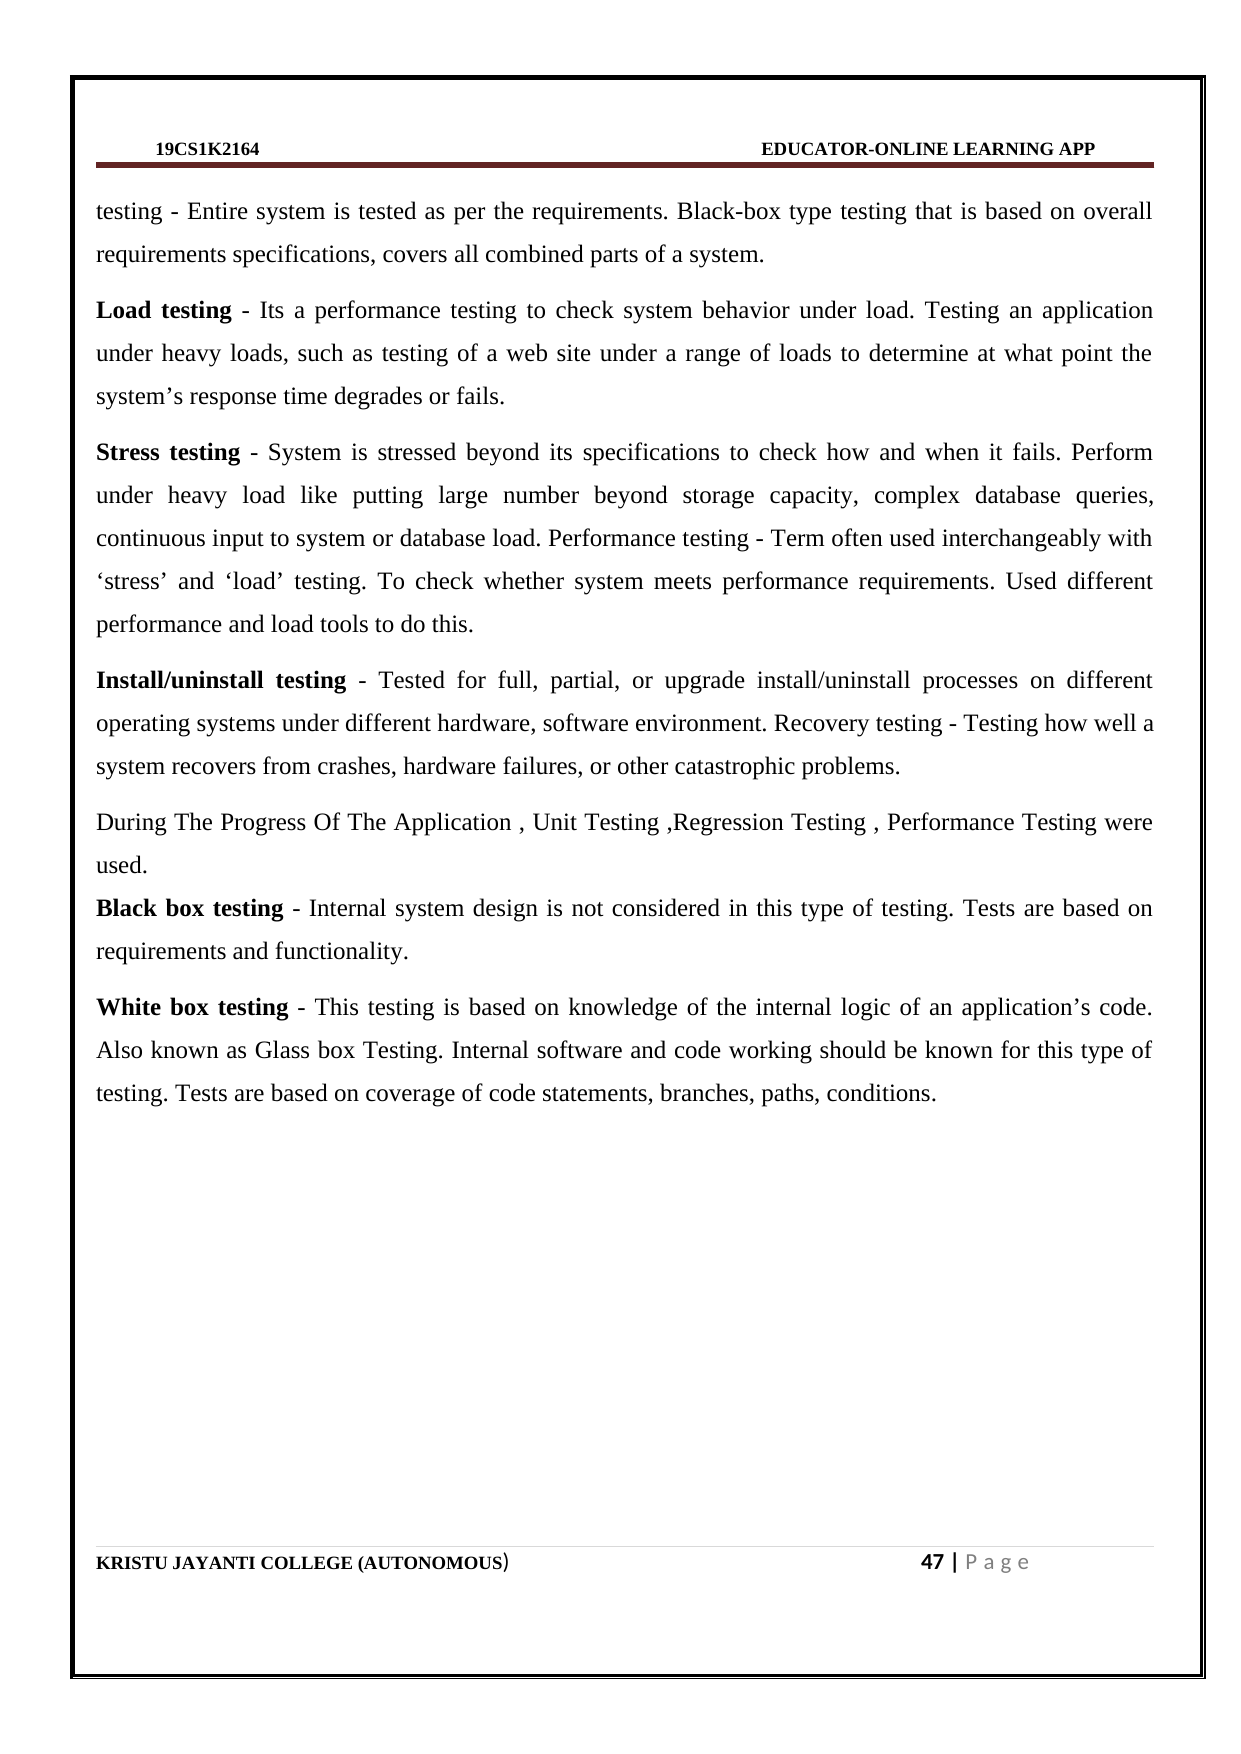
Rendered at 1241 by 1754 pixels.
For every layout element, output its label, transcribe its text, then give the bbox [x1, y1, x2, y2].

text During The Progress Of The Application , Unit Testing ,Regression Testing , Performance Testing were used. [96, 807, 1154, 879]
text Stress testing - System is stressed beyond its specifications to check how and when it fails. Perform under heavy load like putting large number beyond storage capacity, complex database queries, continuous input to system or database load. Performance testing - Term often used interchangeably with ‘stress’ and ‘load’ testing. To check whether system meets performance requirements. Used different performance and load tools to do this. [96, 437, 1154, 638]
text White box testing - This testing is based on knowledge of the internal logic of an application’s code. Also known as Glass box Testing. Internal software and code working should be known for this type of testing. Tests are based on coverage of code statements, branches, paths, conditions. [96, 992, 1154, 1107]
text Black box testing - Internal system design is not considered in this type of testing. Tests are based on requirements and functionality. [96, 893, 1154, 965]
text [96, 196, 1154, 268]
text Install/uninstall testing - Tested for full, partial, or upgrade install/uninstall processes on different operating systems under different hardware, software environment. Recovery testing - Testing how well a system recovers from crashes, hardware failures, or other catastrophic problems. [96, 665, 1154, 780]
text Load testing - Its a performance testing to check system behavior under load. Testing an application under heavy loads, such as testing of a web site under a range of loads to determine at what point the system’s response time degrades or fails. [96, 295, 1154, 410]
